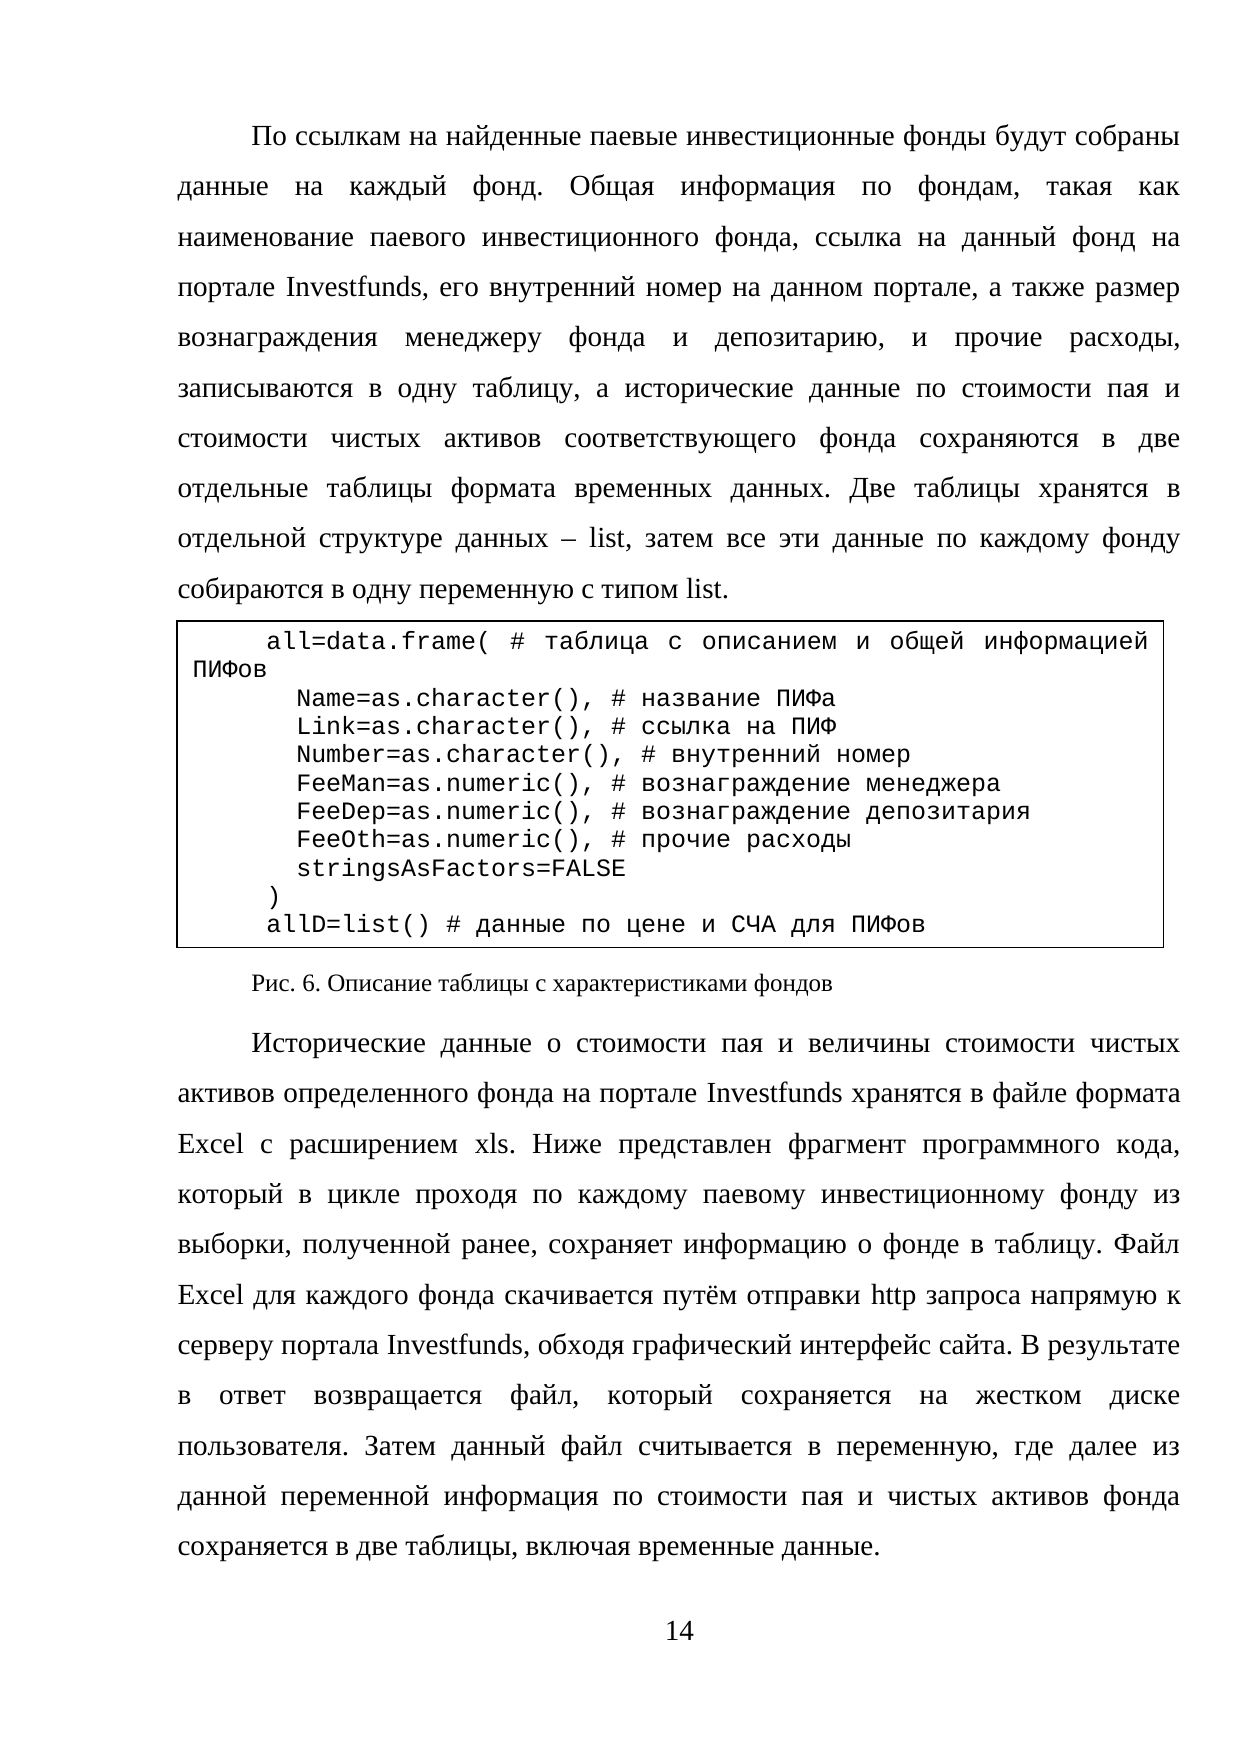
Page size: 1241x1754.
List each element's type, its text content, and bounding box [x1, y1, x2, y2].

text По ссылкам на найденные паевые инвестиционные фонды будут собраны данные на каждый фонд. Общая информация по фондам, такая как наименование паевого инвестиционного фонда, ссылка на данный фонд на портале Investfunds, его внутренний номер на данном портале, а также размер вознаграждения менеджеру фонда и депозитарию, и прочие расходы, записываются в одну таблицу, а исторические данные по стоимости пая и стоимости чистых активов соответствующего фонда сохраняются в две отдельные таблицы формата временных данных. Две таблицы хранятся в отдельной структуре данных – list, затем все эти данные по каждому фонду собираются в одну переменную с типом list. [177, 118, 1181, 604]
text Исторические данные о стоимости пая и величины стоимости чистых активов определенного фонда на портале Investfunds хранятся в файле формата Excel с расширением xls. Ниже представлен фрагмент программного кода, который в цикле проходя по каждому паевому инвестиционному фонду из выборки, полученной ранее, сохраняет информацию о фонде в таблицу. Файл Excel для каждого фонда скачивается путём отправки http запроса напрямую к серверу портала Investfunds, обходя графический интерфейс сайта. В результате в ответ возвращается файл, который сохраняется на жестком диске пользователя. Затем данный файл считывается в переменную, где далее из данной переменной информация по стоимости пая и чистых активов фонда сохраняется в две таблицы, включая временные данные. [177, 1025, 1181, 1562]
